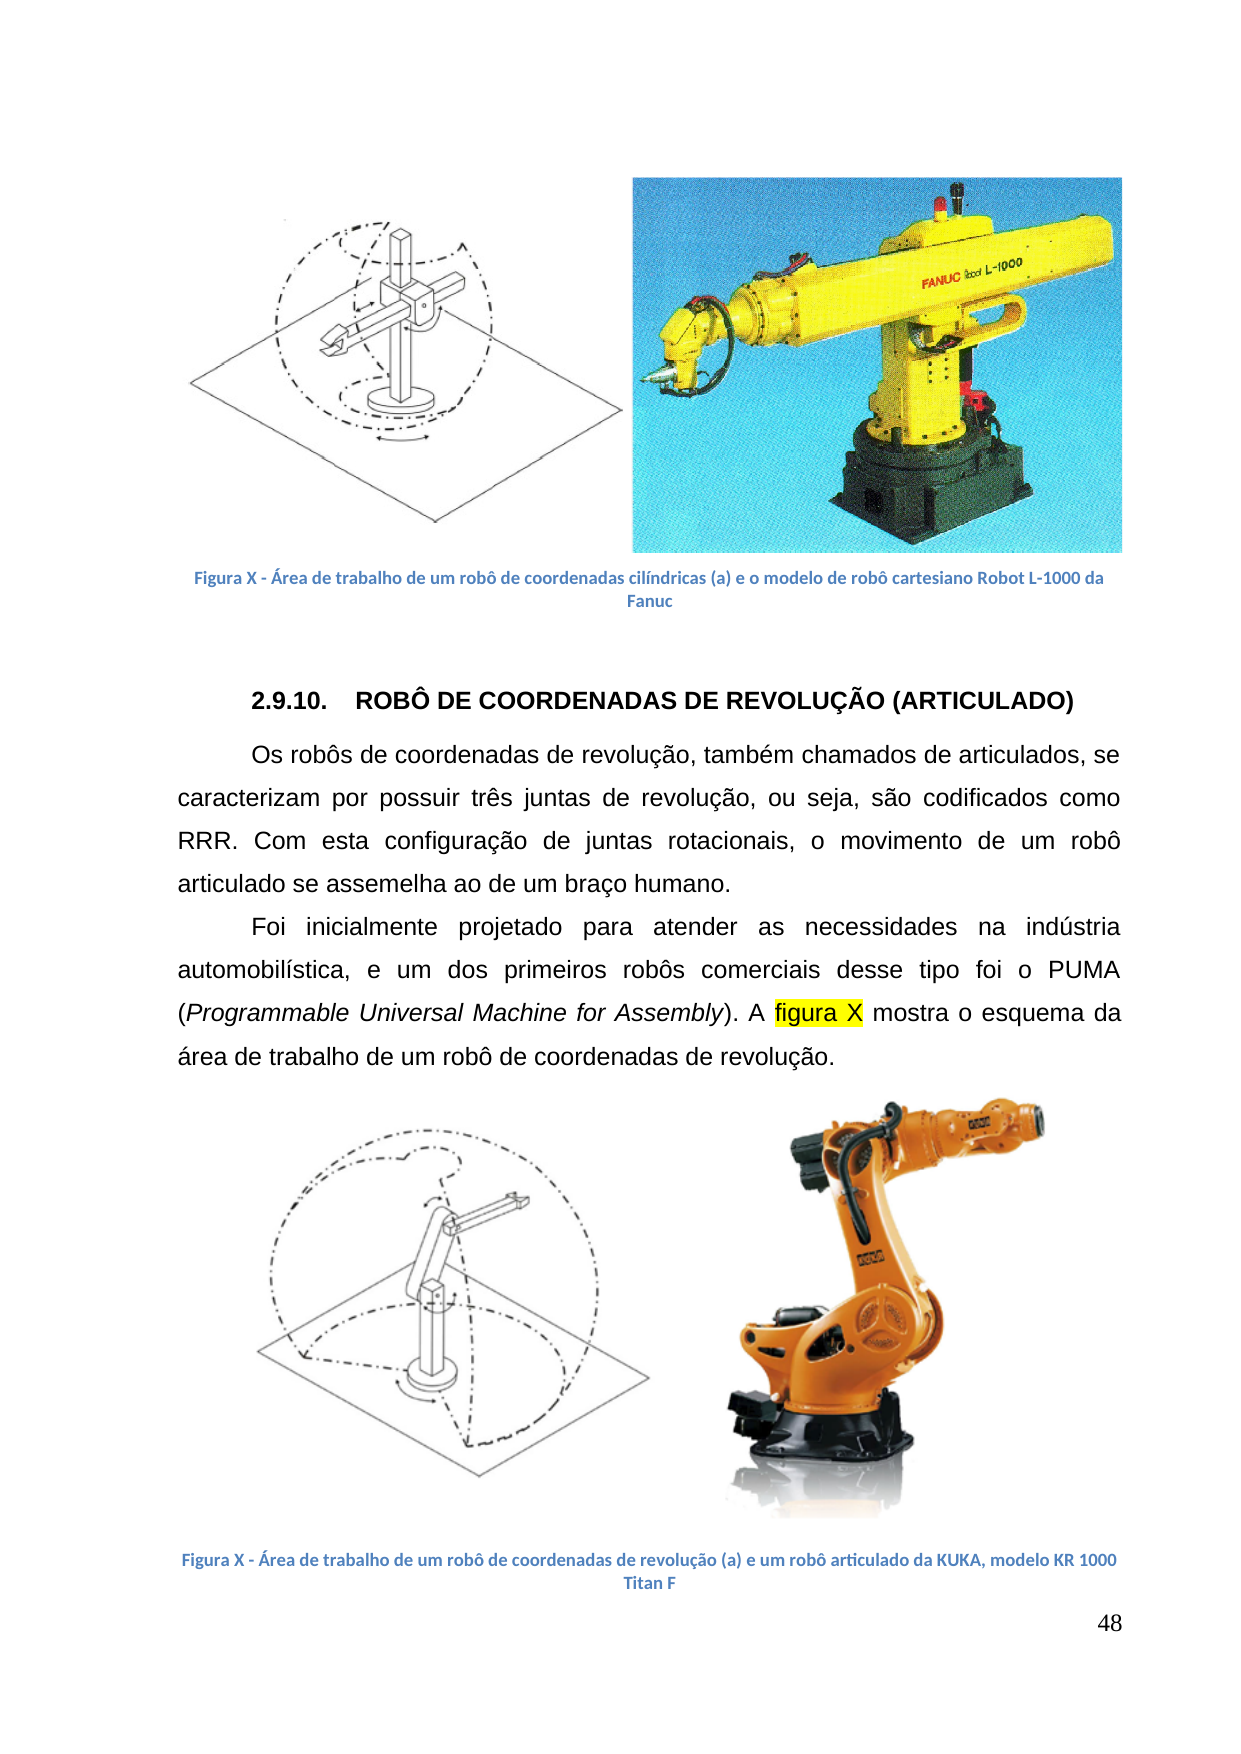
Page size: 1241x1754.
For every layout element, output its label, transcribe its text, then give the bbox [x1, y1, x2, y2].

text Os robôs de coordenadas de revolução, também chamados de articulados, se caracterizam por possuir três juntas de revolução, ou seja, são codificados como RRR. Com esta configuração de juntas rotacionais, o movimento de um robô articulado se assemelha ao de um braço humano. [177, 740, 1122, 898]
subtitle 2.9.10. ROBÔ DE COORDENADAS DE REVOLUÇÃO (ARTICULADO) [177, 686, 1122, 714]
text Figura X - Área de trabalho de um robô de coordenadas de revolução (a) e um robô articulado da KUKA, modelo KR 1000 Titan F [177, 1548, 1122, 1594]
text Foi inicialmente projetado para atender as necessidades na indústria automobilística, e um dos primeiros robôs comerciais desse tipo foi o PUMA (Programmable Universal Machine for Assembly). A figura X mostra o esquema da área de trabalho de um robô de coordenadas de revolução. [177, 912, 1122, 1070]
picture [177, 177, 1123, 553]
text Figura X - Área de trabalho de um robô de coordenadas cilíndricas (a) e o modelo de robô cartesiano Robot L-1000 da Fanuc [177, 566, 1122, 612]
picture [239, 1084, 1060, 1524]
